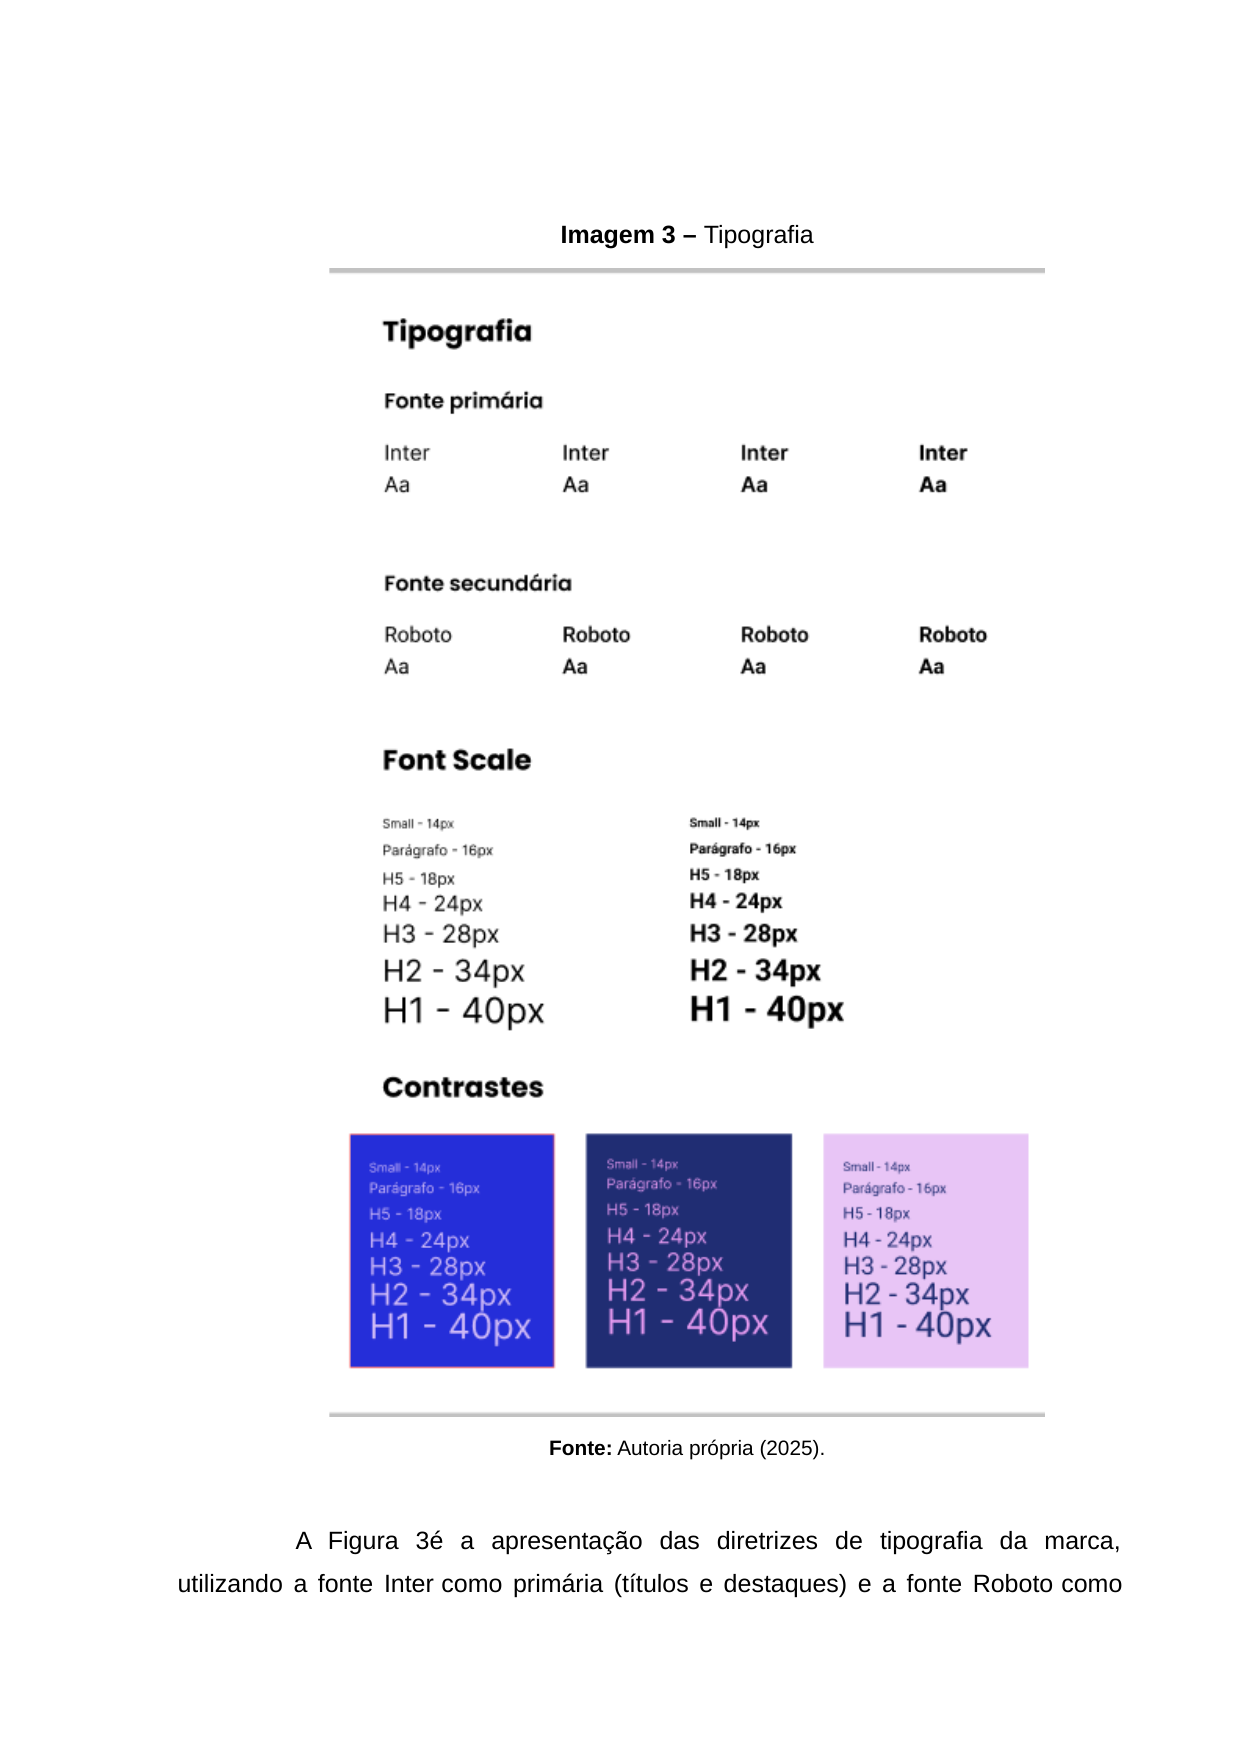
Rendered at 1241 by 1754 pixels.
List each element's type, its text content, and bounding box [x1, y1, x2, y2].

picture [329, 268, 1045, 1417]
list Imagem 3 – Tipografia [252, 220, 1122, 249]
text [177, 1526, 1122, 1598]
text Fonte: Autoria própria (2025). [252, 1436, 1122, 1459]
